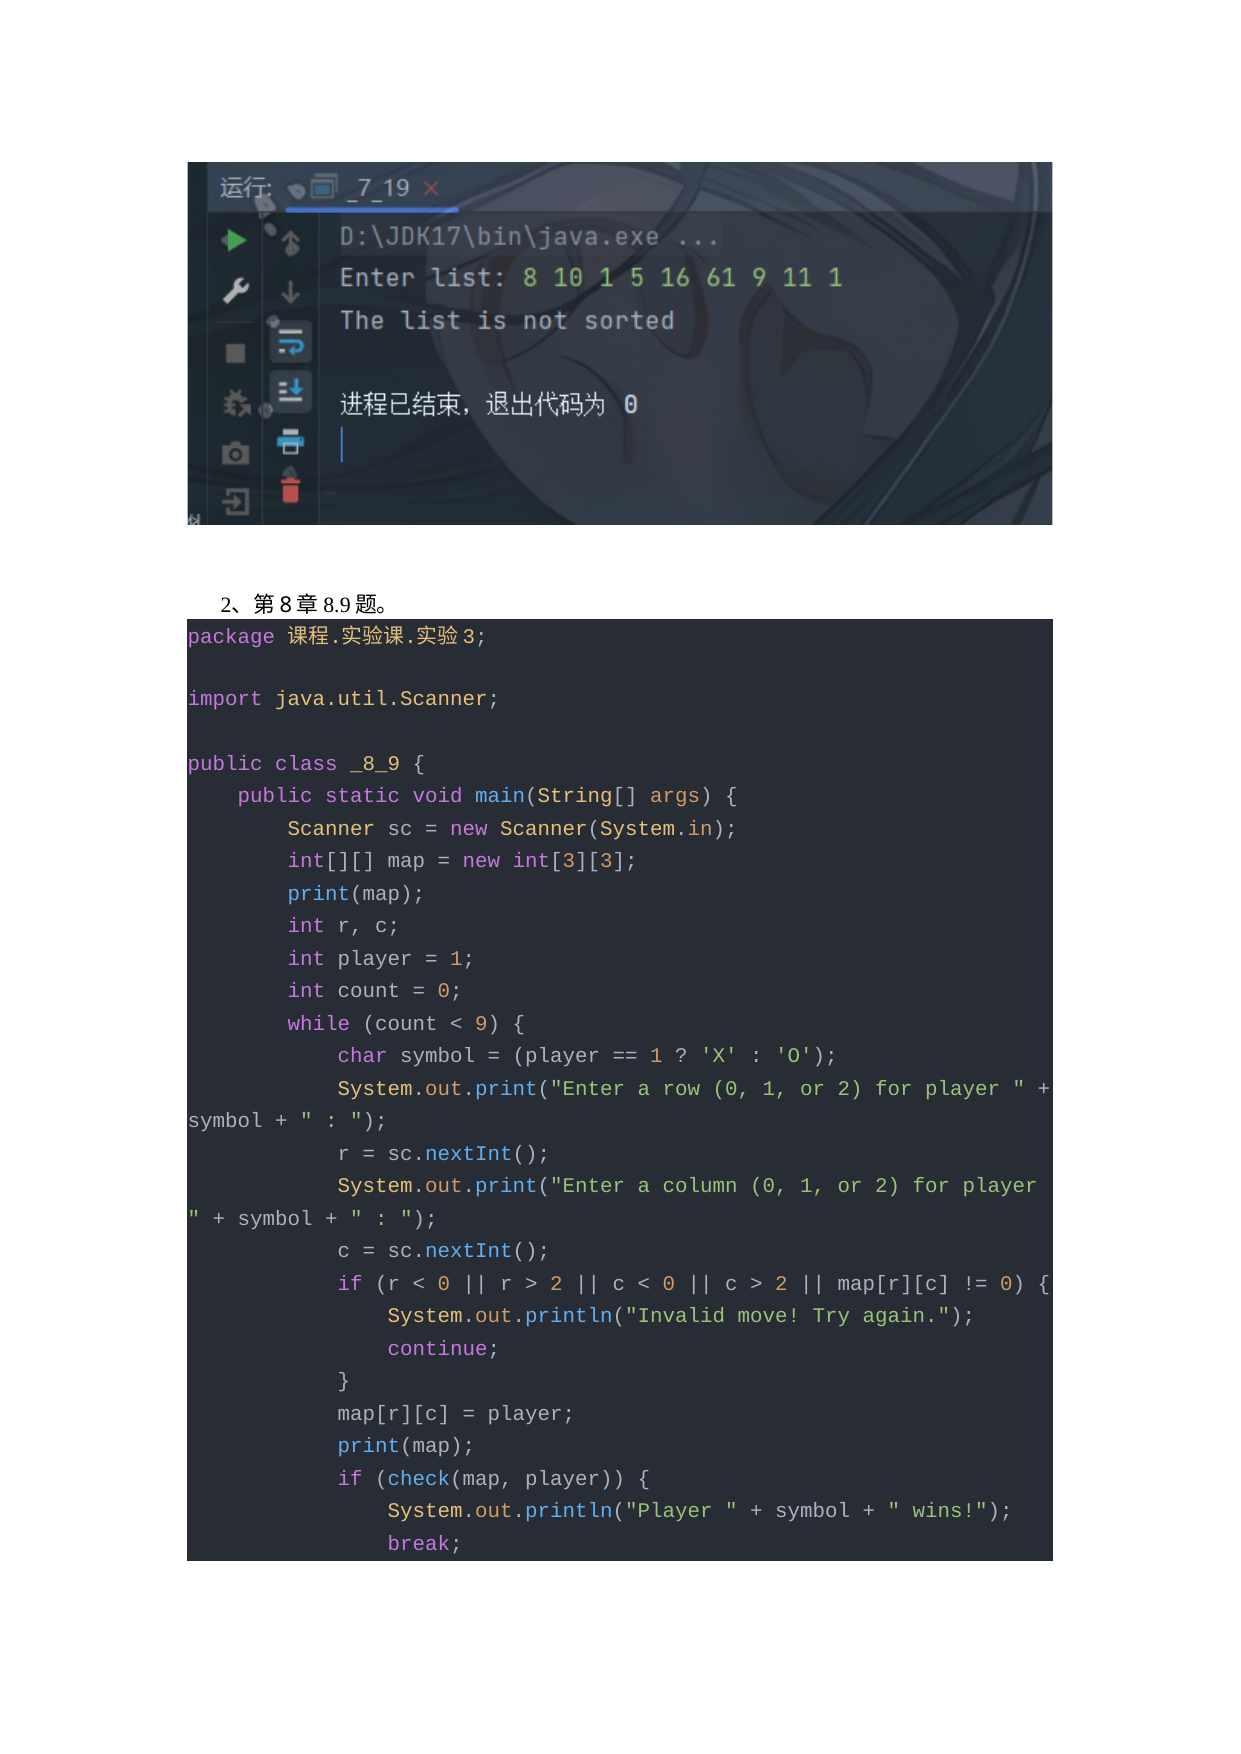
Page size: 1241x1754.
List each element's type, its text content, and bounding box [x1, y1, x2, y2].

picture [187, 162, 1053, 525]
text 2、第8章 8.9题。 [187, 585, 1053, 619]
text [187, 619, 1053, 1561]
